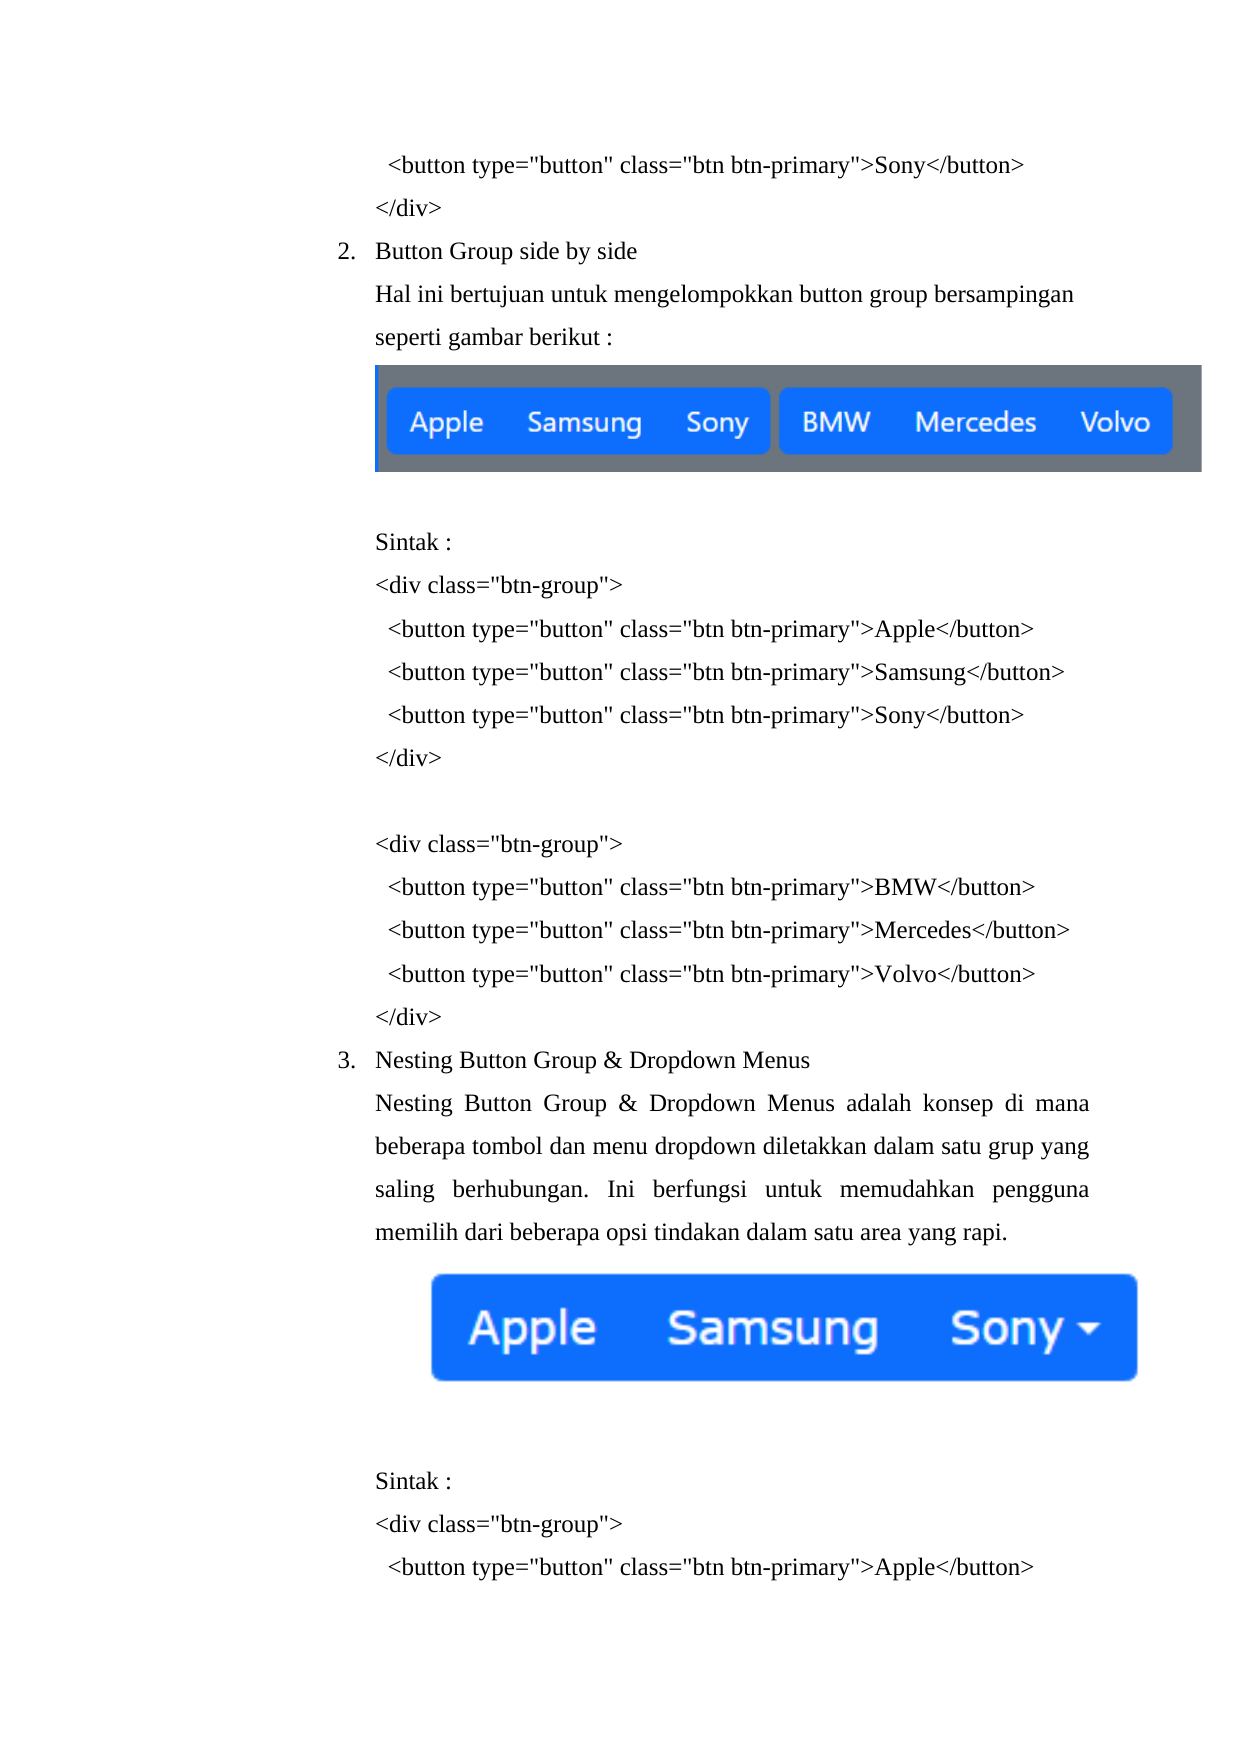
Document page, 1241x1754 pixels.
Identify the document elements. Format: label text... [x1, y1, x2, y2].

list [375, 150, 1090, 222]
list Nesting Button Group & Dropdown Menus [337, 1045, 1090, 1074]
list Hal ini bertujuan untuk mengelompokkan button group bersampingan seperti gambar berikut : [375, 279, 1090, 351]
list Nesting Button Group & Dropdown Menus adalah konsep di mana beberapa tombol dan menu dropdown diletakkan dalam satu grup yang saling berhubungan. Ini berfungsi untuk memudahkan pengguna memilih dari beberapa opsi tindakan dalam satu area yang rapi. [375, 1088, 1090, 1246]
picture [375, 1260, 1202, 1410]
list Sintak : [375, 527, 1090, 556]
picture [375, 365, 1202, 472]
list Button Group side by side [337, 236, 1090, 265]
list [375, 1509, 1090, 1581]
list <div class="btn-group"> <button type="button" class="btn btn-primary">Apple</button> <button type="button" class="btn btn-primary">Samsung</button> <button type="button" class="btn btn-primary">Sony</button> </div> <div class="btn-group"> <button type="button" class="btn btn-primary">BMW</button> <button type="button" class="btn btn-primary">Mercedes</button> <button type="button" class="btn btn-primary">Volvo</button> </div> [375, 571, 1090, 1031]
list Sintak : [375, 1466, 1090, 1495]
